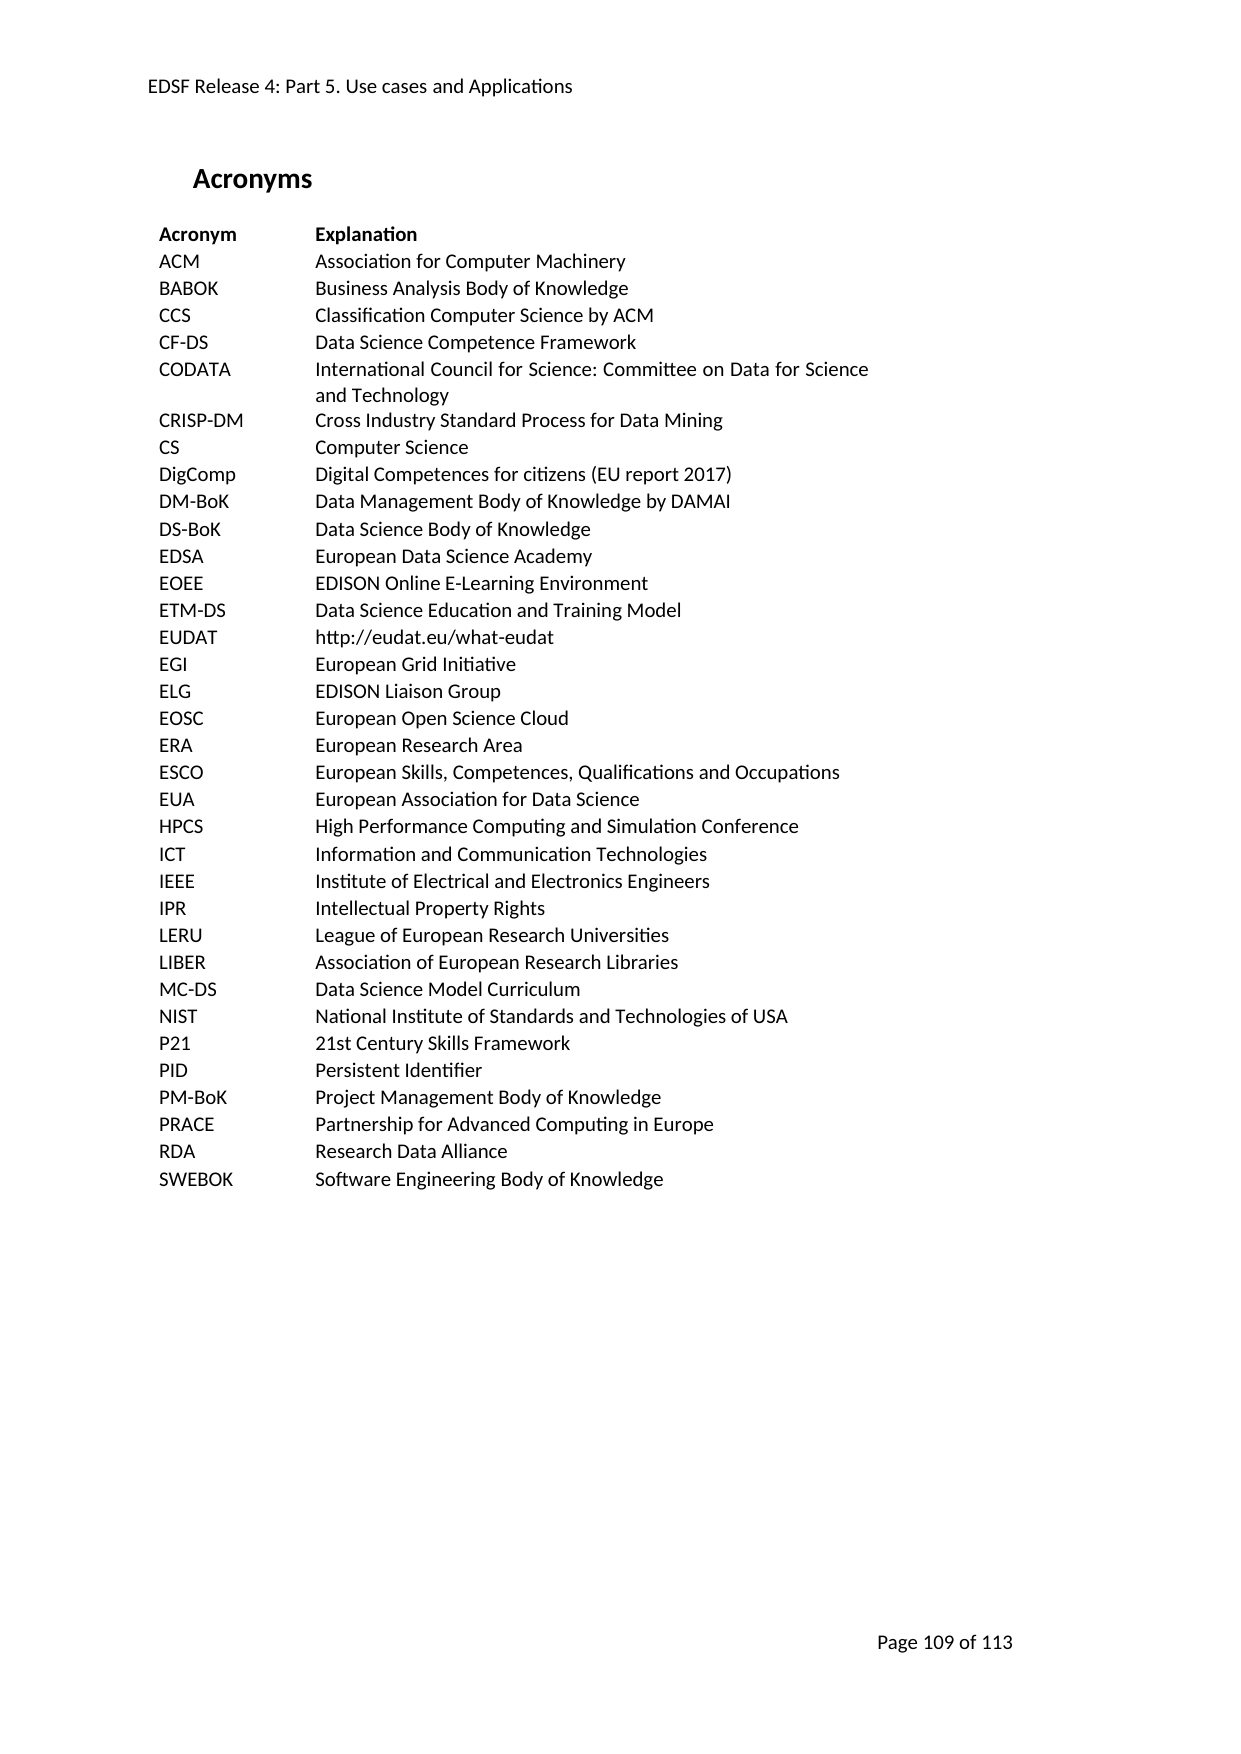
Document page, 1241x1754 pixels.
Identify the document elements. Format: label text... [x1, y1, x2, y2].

table_cell Persistent Identifier [304, 1058, 881, 1084]
table_cell Data Science Competence Framework [304, 330, 881, 357]
table_cell Classification Computer Science by ACM [304, 303, 881, 329]
table_cell ERA [148, 733, 304, 759]
table_cell Association for Computer Machinery [304, 248, 881, 275]
table_cell International Council for Science: Committee on Data for Science and Technology [304, 357, 881, 407]
table_cell CCS [148, 303, 304, 329]
table_cell DM-BoK [148, 489, 304, 516]
table_cell LIBER [148, 949, 304, 976]
table_cell Computer Science [304, 435, 881, 462]
table_cell EDISON Liaison Group [304, 678, 881, 705]
table_cell PRACE [148, 1112, 304, 1139]
table_cell Association of European Research Libraries [304, 949, 881, 976]
table_cell ESCO [148, 760, 304, 787]
table_cell Data Science Education and Training Model [304, 597, 881, 624]
table_cell Business Analysis Body of Knowledge [304, 275, 881, 302]
table_cell BABOK [148, 275, 304, 302]
table_cell EOSC [148, 705, 304, 732]
table_header Explanation [304, 221, 881, 248]
table_cell Institute of Electrical and Electronics Engineers [304, 868, 881, 895]
table_cell ELG [148, 678, 304, 705]
table_cell CF-DS [148, 330, 304, 357]
table_cell High Performance Computing and Simulation Conference [304, 814, 881, 841]
table_cell Data Science Body of Knowledge [304, 516, 881, 543]
table_cell National Institute of Standards and Technologies of USA [304, 1003, 881, 1030]
table_cell NIST [148, 1003, 304, 1030]
table_cell League of European Research Universities [304, 922, 881, 949]
table_cell EDISON Online E-Learning Environment [304, 570, 881, 597]
table_cell DigComp [148, 462, 304, 489]
table_cell European Research Area [304, 733, 881, 759]
table_cell 21st Century Skills Framework [304, 1030, 881, 1057]
table_cell ETM-DS [148, 597, 304, 624]
table_cell RDA [148, 1139, 304, 1166]
subtitle Acronyms [193, 160, 1093, 196]
table_cell EUA [148, 787, 304, 814]
table_cell Cross Industry Standard Process for Data Mining [304, 408, 881, 434]
table_cell Digital Competences for citizens (EU report 2017) [304, 462, 881, 489]
table_cell Software Engineering Body of Knowledge [304, 1166, 881, 1193]
table_cell European Grid Initiative [304, 651, 881, 678]
table_cell Partnership for Advanced Computing in Europe [304, 1112, 881, 1139]
table_cell IEEE [148, 868, 304, 895]
table_cell PID [148, 1058, 304, 1084]
table_cell European Association for Data Science [304, 787, 881, 814]
table_cell European Open Science Cloud [304, 705, 881, 732]
table_cell P21 [148, 1030, 304, 1057]
table_cell European Data Science Academy [304, 543, 881, 570]
table_cell MC-DS [148, 976, 304, 1003]
table_cell http://eudat.eu/what-eudat [304, 624, 881, 651]
table_cell CRISP-DM [148, 408, 304, 434]
table_cell EOEE [148, 570, 304, 597]
table_cell EUDAT [148, 624, 304, 651]
table_cell ACM [148, 248, 304, 275]
table_cell DS-BoK [148, 516, 304, 543]
table_cell PM-BoK [148, 1085, 304, 1112]
table_cell Project Management Body of Knowledge [304, 1085, 881, 1112]
table_cell Intellectual Property Rights [304, 895, 881, 922]
table_cell Data Science Model Curriculum [304, 976, 881, 1003]
table_cell SWEBOK [148, 1166, 304, 1193]
table_cell Research Data Alliance [304, 1139, 881, 1166]
table_cell IPR [148, 895, 304, 922]
table_cell HPCS [148, 814, 304, 841]
table_cell LERU [148, 922, 304, 949]
table_cell EDSA [148, 543, 304, 570]
table_cell Data Management Body of Knowledge by DAMAI [304, 489, 881, 516]
table_cell EGI [148, 651, 304, 678]
table_header Acronym [148, 221, 304, 248]
table_cell ICT [148, 841, 304, 868]
table_cell Information and Communication Technologies [304, 841, 881, 868]
table_cell European Skills, Competences, Qualifications and Occupations [304, 760, 881, 787]
table_cell CODATA [148, 357, 304, 407]
table_cell CS [148, 435, 304, 462]
